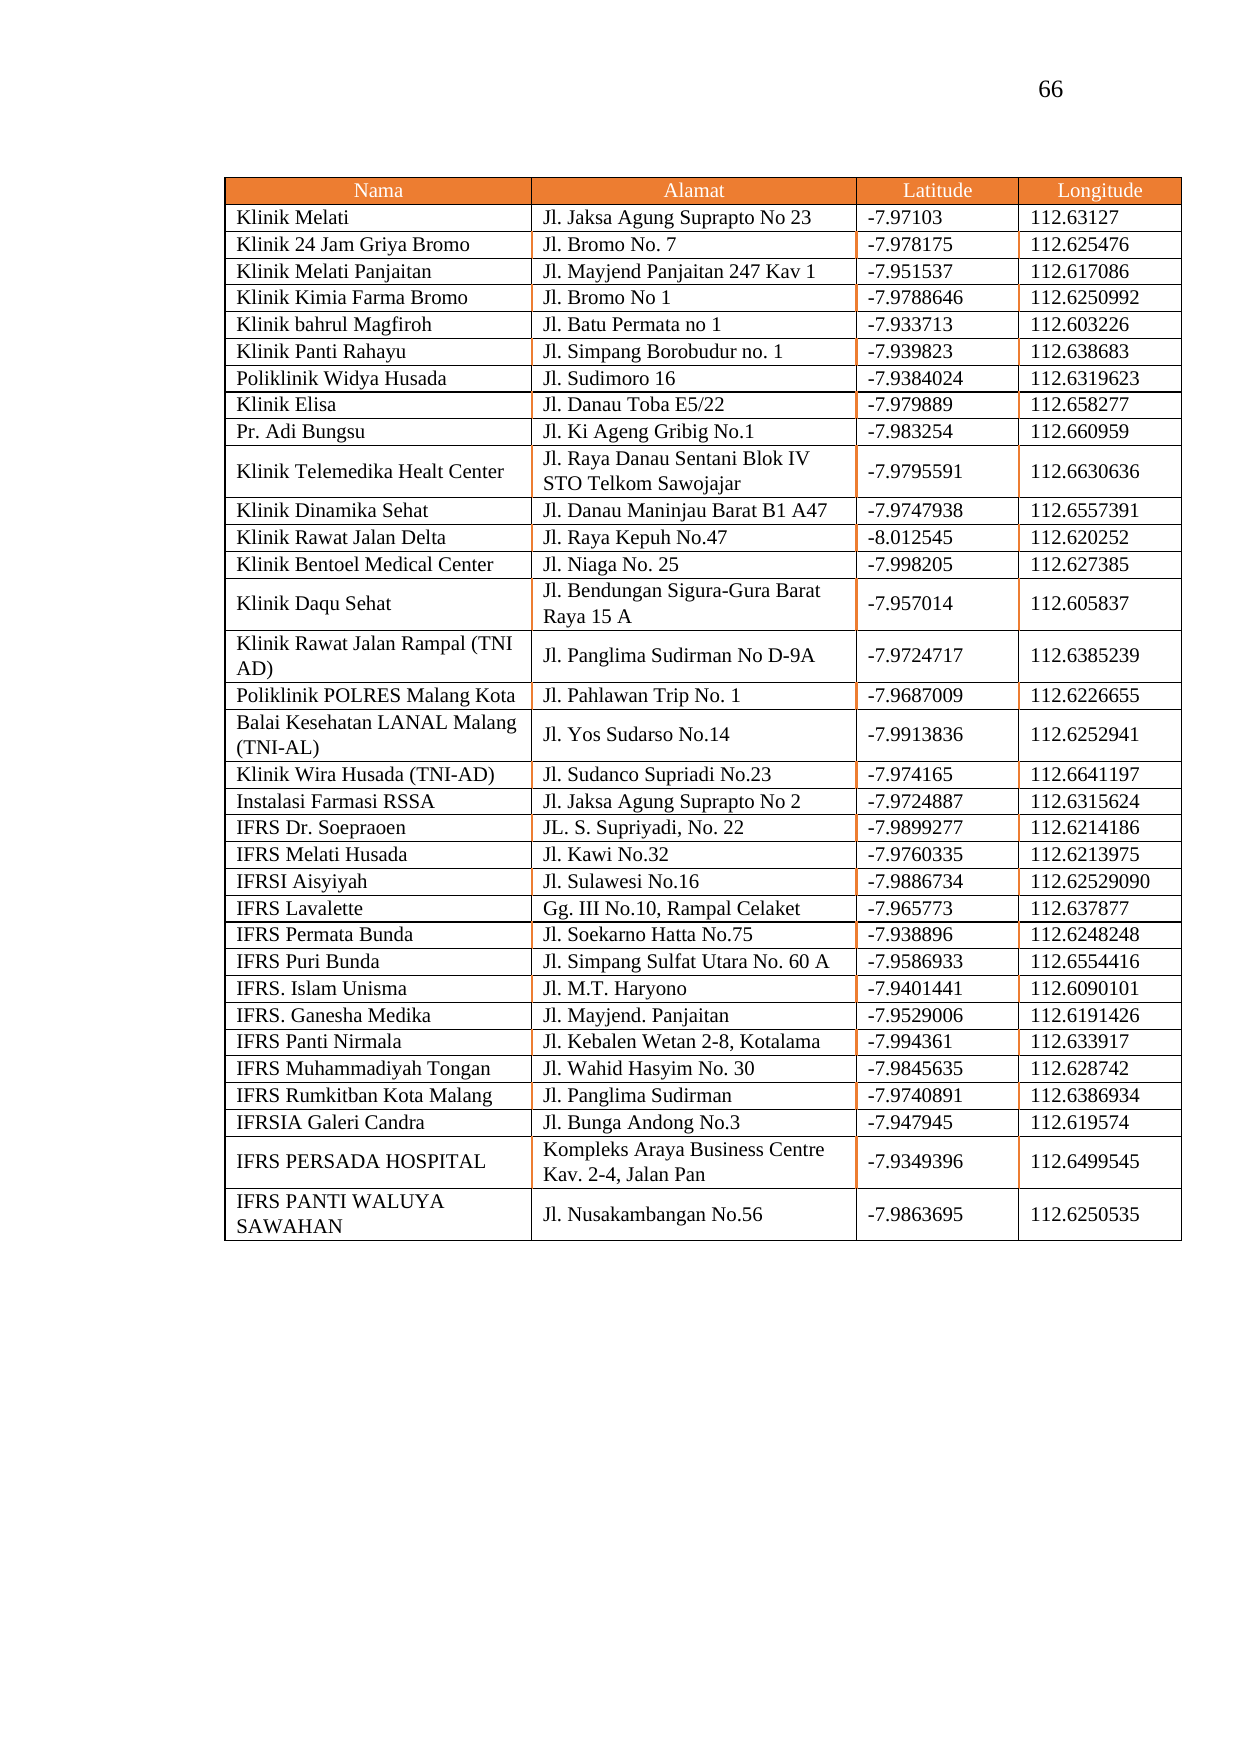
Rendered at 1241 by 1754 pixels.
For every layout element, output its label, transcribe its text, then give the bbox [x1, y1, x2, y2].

table_cell Jl. Bromo No. 7 [533, 232, 855, 257]
table_cell IFRS Muhammadiyah Tongan [226, 1056, 531, 1082]
table_cell IFRS. Islam Unisma [226, 976, 531, 1002]
table_cell Gg. III No.10, Rampal Celaket [532, 896, 856, 921]
table_cell 112.617086 [1019, 259, 1181, 284]
table_cell Jl. Sudimoro 16 [532, 366, 856, 391]
table_cell Jl. Batu Permata no 1 [532, 312, 856, 338]
table_cell -7.9760335 [857, 842, 1018, 868]
table_cell -7.9795591 [858, 446, 1018, 497]
table_cell 112.620252 [1020, 525, 1181, 551]
table_cell IFRS Lavalette [226, 896, 531, 921]
table_cell IFRS Permata Bunda [226, 923, 531, 948]
table_cell 112.633917 [1020, 1030, 1181, 1055]
table_cell Jl. Jaksa Agung Suprapto No 2 [532, 789, 856, 814]
table_cell Jl. Kebalen Wetan 2-8, Kotalama [533, 1030, 855, 1055]
table_cell Klinik Kimia Farma Bromo [226, 285, 531, 311]
table_cell IFRS Melati Husada [226, 842, 531, 868]
table_cell -7.9899277 [858, 815, 1018, 841]
table_cell Poliklinik Widya Husada [226, 366, 531, 391]
table_cell 112.6554416 [1019, 949, 1181, 975]
table_cell 112.619574 [1019, 1110, 1181, 1136]
table_cell -7.998205 [857, 552, 1018, 577]
table_cell IFRSIA Galeri Candra [226, 1110, 531, 1136]
table_cell 112.6319623 [1019, 366, 1181, 391]
table_cell -7.9529006 [857, 1003, 1018, 1028]
table_cell 112.627385 [1019, 552, 1181, 577]
table_cell Klinik Telemedika Healt Center [226, 446, 531, 497]
table_cell -7.957014 [858, 579, 1018, 629]
table_cell 112.6090101 [1020, 976, 1181, 1002]
table_cell 112.6641197 [1020, 762, 1181, 787]
table_cell 112.6630636 [1020, 446, 1181, 497]
table_cell 112.62529090 [1020, 869, 1181, 894]
table_cell Jl. Wahid Hasyim No. 30 [532, 1056, 856, 1082]
table_cell -7.939823 [858, 339, 1018, 364]
table_cell 112.6248248 [1020, 923, 1181, 948]
table_cell -7.978175 [858, 232, 1018, 257]
table_cell 112.6315624 [1019, 789, 1181, 814]
table_cell Jl. Danau Maninjau Barat B1 A47 [532, 498, 856, 524]
table_cell -7.9913836 [857, 710, 1018, 761]
table_cell Klinik bahrul Magfiroh [226, 312, 531, 338]
table_cell 112.625476 [1020, 232, 1181, 257]
table_cell 112.658277 [1020, 393, 1181, 418]
table_cell 112.6252941 [1019, 710, 1181, 761]
table_cell -7.9401441 [858, 976, 1018, 1002]
table_cell -7.933713 [857, 312, 1018, 338]
table_cell Jl. Kawi No.32 [532, 842, 856, 868]
table_cell 112.6250992 [1020, 285, 1181, 311]
table_cell 112.6250535 [1019, 1189, 1181, 1240]
table_cell -7.9747938 [857, 498, 1018, 524]
table_cell Jl. Jaksa Agung Suprapto No 23 [532, 205, 856, 231]
table_cell Jl. Pahlawan Trip No. 1 [533, 683, 855, 708]
table_cell IFRS Panti Nirmala [226, 1030, 531, 1055]
table_cell Jl. Bromo No 1 [533, 285, 855, 311]
table_cell Klinik Melati Panjaitan [226, 259, 531, 284]
table_cell Jl. Mayjend Panjaitan 247 Kav 1 [532, 259, 856, 284]
table_cell -8.012545 [858, 525, 1018, 551]
table_cell Jl. Panglima Sudirman No D-9A [532, 631, 856, 682]
table_cell Jl. M.T. Haryono [533, 976, 855, 1002]
table_cell Klinik Rawat Jalan Delta [226, 525, 531, 551]
table_cell Klinik Rawat Jalan Rampal (TNI AD) [226, 631, 531, 682]
table_cell -7.9384024 [857, 366, 1018, 391]
table_cell 112.6191426 [1019, 1003, 1181, 1028]
table_cell Klinik Bentoel Medical Center [226, 552, 531, 577]
table_cell IFRS PANTI WALUYA SAWAHAN [226, 1189, 531, 1240]
table_cell -7.9845635 [857, 1056, 1018, 1082]
table_header Alamat [532, 178, 856, 204]
table_cell -7.979889 [858, 393, 1018, 418]
table_cell Jl. Raya Kepuh No.47 [533, 525, 855, 551]
table_cell -7.9724887 [857, 789, 1018, 814]
table_header Nama [226, 178, 531, 204]
table_cell Klinik Wira Husada (TNI-AD) [226, 762, 531, 787]
table_cell -7.9863695 [857, 1189, 1018, 1240]
table_cell Jl. Raya Danau Sentani Blok IV STO Telkom Sawojajar [533, 446, 855, 497]
table_header Latitude [857, 178, 1018, 204]
table_cell Pr. Adi Bungsu [226, 419, 531, 445]
table_cell -7.9788646 [858, 285, 1018, 311]
table_cell -7.983254 [857, 419, 1018, 445]
table_cell Jl. Nusakambangan No.56 [532, 1189, 856, 1240]
table_cell -7.97103 [857, 205, 1018, 231]
table_cell 112.638683 [1020, 339, 1181, 364]
table_cell -7.9740891 [858, 1083, 1018, 1109]
table_cell 112.6557391 [1019, 498, 1181, 524]
table_cell 112.6499545 [1020, 1137, 1181, 1188]
table_cell -7.9349396 [858, 1137, 1018, 1188]
table_cell Klinik Daqu Sehat [226, 579, 531, 629]
table_cell -7.9586933 [857, 949, 1018, 975]
table_cell Klinik 24 Jam Griya Bromo [226, 232, 531, 257]
table_cell 112.63127 [1019, 205, 1181, 231]
table_cell JL. S. Supriyadi, No. 22 [533, 815, 855, 841]
table_cell 112.6226655 [1020, 683, 1181, 708]
table_cell Jl. Sudanco Supriadi No.23 [533, 762, 855, 787]
table_cell Klinik Panti Rahayu [226, 339, 531, 364]
table_cell Instalasi Farmasi RSSA [226, 789, 531, 814]
table_cell IFRS Dr. Soepraoen [226, 815, 531, 841]
table_cell 112.6214186 [1020, 815, 1181, 841]
table_cell Jl. Mayjend. Panjaitan [532, 1003, 856, 1028]
table_cell -7.951537 [857, 259, 1018, 284]
table_cell -7.947945 [857, 1110, 1018, 1136]
table_cell Kompleks Araya Business Centre Kav. 2-4, Jalan Pan [533, 1137, 855, 1188]
table_cell Klinik Dinamika Sehat [226, 498, 531, 524]
table_cell 112.6213975 [1019, 842, 1181, 868]
table_cell Jl. Ki Ageng Gribig No.1 [532, 419, 856, 445]
table_cell Jl. Bunga Andong No.3 [532, 1110, 856, 1136]
table_cell Jl. Soekarno Hatta No.75 [533, 923, 855, 948]
table_cell 112.637877 [1019, 896, 1181, 921]
table_cell Jl. Niaga No. 25 [532, 552, 856, 577]
table_cell -7.994361 [858, 1030, 1018, 1055]
table_cell IFRS PERSADA HOSPITAL [226, 1137, 531, 1188]
table_cell IFRS Rumkitban Kota Malang [226, 1083, 531, 1109]
table_cell -7.974165 [858, 762, 1018, 787]
table_cell 112.628742 [1019, 1056, 1181, 1082]
table_cell 112.660959 [1019, 419, 1181, 445]
table_cell -7.965773 [857, 896, 1018, 921]
table_cell 112.603226 [1019, 312, 1181, 338]
table_cell Jl. Simpang Sulfat Utara No. 60 A [532, 949, 856, 975]
table_cell 112.6385239 [1019, 631, 1181, 682]
table_cell Jl. Simpang Borobudur no. 1 [533, 339, 855, 364]
table_cell -7.9886734 [858, 869, 1018, 894]
table_cell Jl. Panglima Sudirman [533, 1083, 855, 1109]
table_cell Jl. Yos Sudarso No.14 [532, 710, 856, 761]
table_cell Balai Kesehatan LANAL Malang (TNI-AL) [226, 710, 531, 761]
table_cell Jl. Danau Toba E5/22 [533, 393, 855, 418]
table_cell 112.605837 [1020, 579, 1181, 629]
table_cell Klinik Melati [226, 205, 531, 231]
table_cell -7.938896 [858, 923, 1018, 948]
table_cell Jl. Sulawesi No.16 [533, 869, 855, 894]
table_header Longitude [1019, 178, 1181, 204]
table_cell 112.6386934 [1020, 1083, 1181, 1109]
table_cell -7.9687009 [858, 683, 1018, 708]
table_cell Klinik Elisa [226, 393, 531, 418]
table_cell IFRS Puri Bunda [226, 949, 531, 975]
table_cell Jl. Bendungan Sigura-Gura Barat Raya 15 A [533, 579, 855, 629]
table_cell IFRS. Ganesha Medika [226, 1003, 531, 1028]
table_cell -7.9724717 [857, 631, 1018, 682]
table_cell IFRSI Aisyiyah [226, 869, 531, 894]
table_cell Poliklinik POLRES Malang Kota [226, 683, 531, 708]
